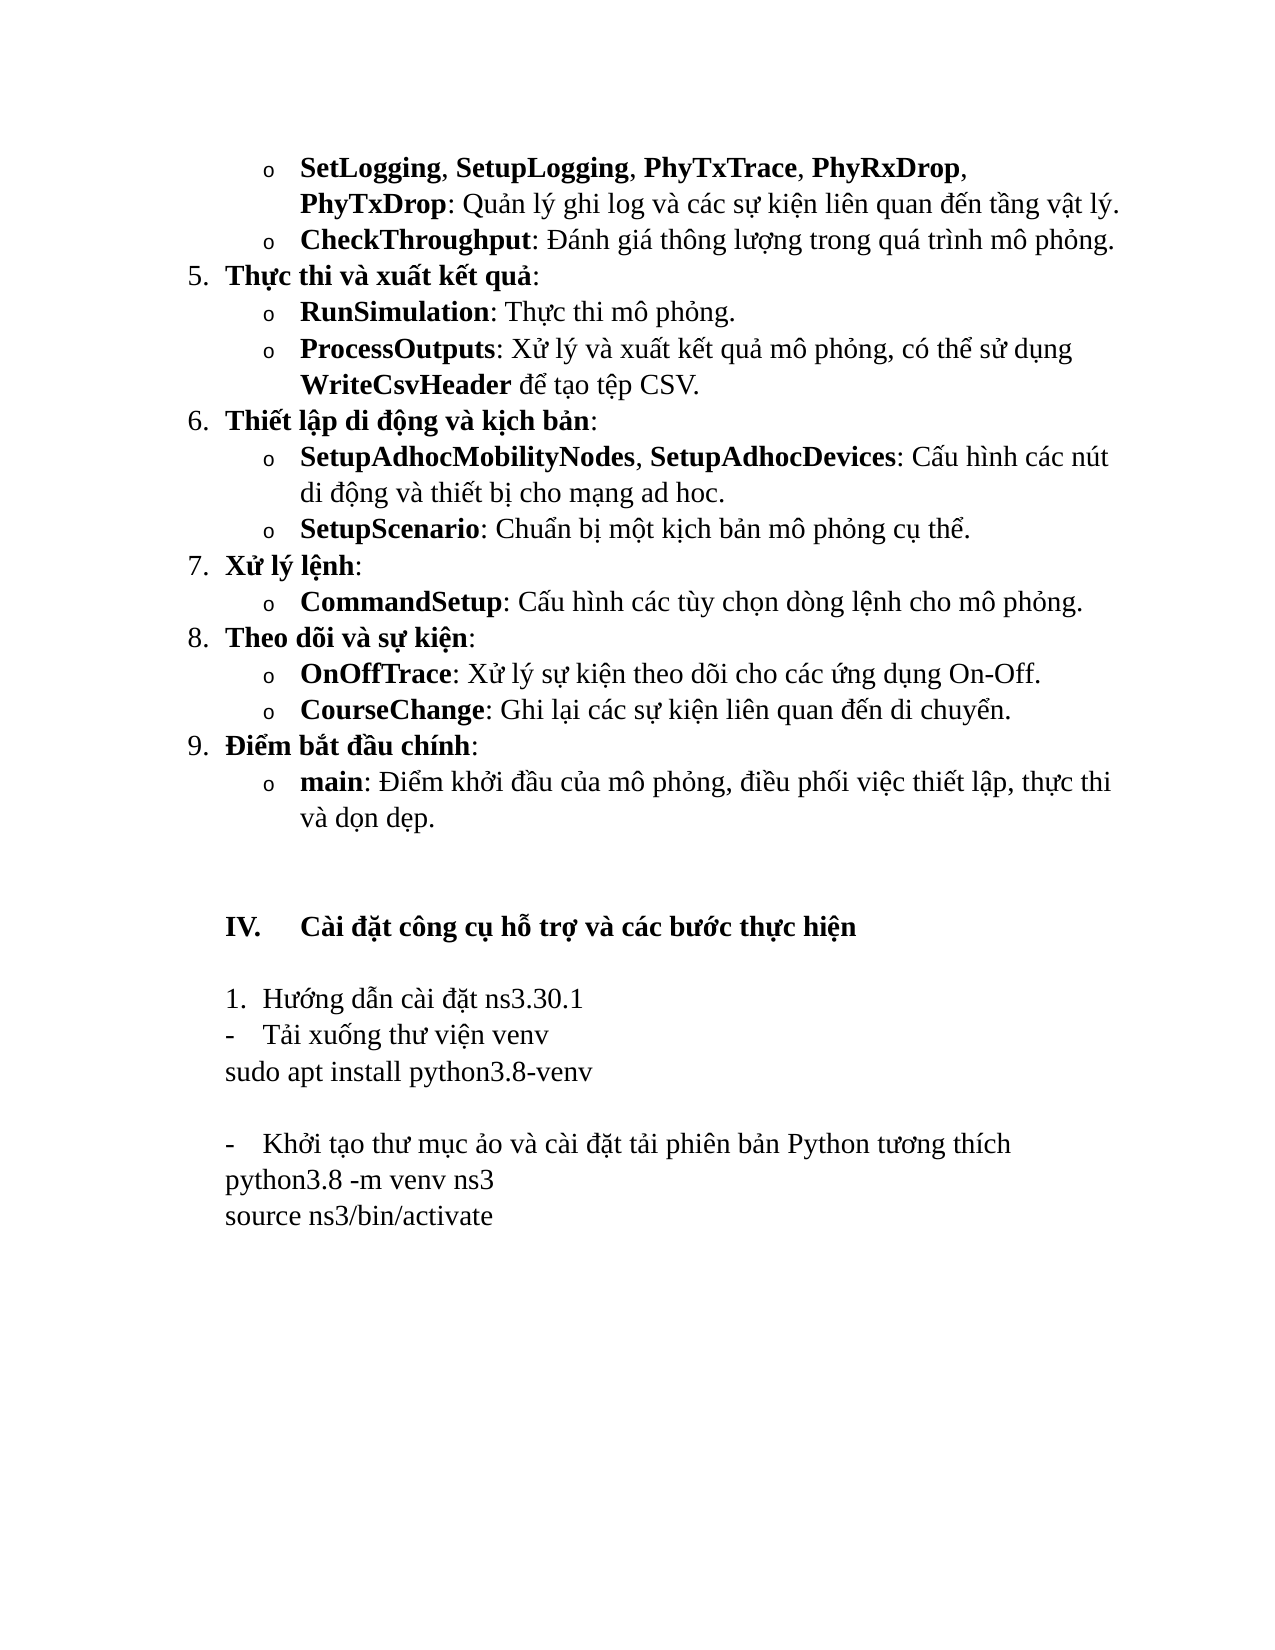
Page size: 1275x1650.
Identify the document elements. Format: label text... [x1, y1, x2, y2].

list Khởi tạo thư mục ảo và cài đặt tải phiên bản Python tương thích [225, 1126, 1125, 1159]
list SetupScenario: Chuẩn bị một kịch bản mô phỏng cụ thể. [262, 511, 1125, 545]
list Hướng dẫn cài đặt ns3.30.1 [225, 981, 1125, 1015]
list SetLogging, SetupLogging, PhyTxTrace, PhyRxDrop, PhyTxDrop: Quản lý ghi log và các sự kiện liên quan đến tầng vật lý. [262, 150, 1125, 220]
list SetupAdhocMobilityNodes, SetupAdhocDevices: Cấu hình các nút di động và thiết bị cho mạng ad hoc. [262, 439, 1125, 509]
list OnOffTrace: Xử lý sự kiện theo dõi cho các ứng dụng On-Off. [262, 656, 1125, 689]
list Xử lý lệnh: [187, 548, 1125, 581]
list Theo dõi và sự kiện: [187, 620, 1125, 653]
list main: Điểm khởi đầu của mô phỏng, điều phối việc thiết lập, thực thi và dọn dẹp. [262, 764, 1125, 834]
list CheckThroughput: Đánh giá thông lượng trong quá trình mô phỏng. [262, 222, 1125, 256]
list Tải xuống thư viện venv [225, 1017, 1125, 1051]
list CommandSetup: Cấu hình các tùy chọn dòng lệnh cho mô phỏng. [262, 584, 1125, 617]
text python3.8 -m venv ns3 [150, 1162, 1125, 1196]
list Thực thi và xuất kết quả: [187, 258, 1125, 292]
list Thiết lập di động và kịch bản: [187, 403, 1125, 437]
list Điểm bắt đầu chính: [187, 728, 1125, 762]
list ProcessOutputs: Xử lý và xuất kết quả mô phỏng, có thể sử dụng WriteCsvHeader để tạo tệp CSV. [262, 331, 1125, 400]
list Cài đặt công cụ hỗ trợ và các bước thực hiện [225, 909, 1125, 943]
list RunSimulation: Thực thi mô phỏng. [262, 294, 1125, 328]
text source ns3/bin/activate [150, 1198, 1125, 1232]
text sudo apt install python3.8-venv [225, 1054, 1125, 1087]
list CourseChange: Ghi lại các sự kiện liên quan đến di chuyển. [262, 692, 1125, 726]
